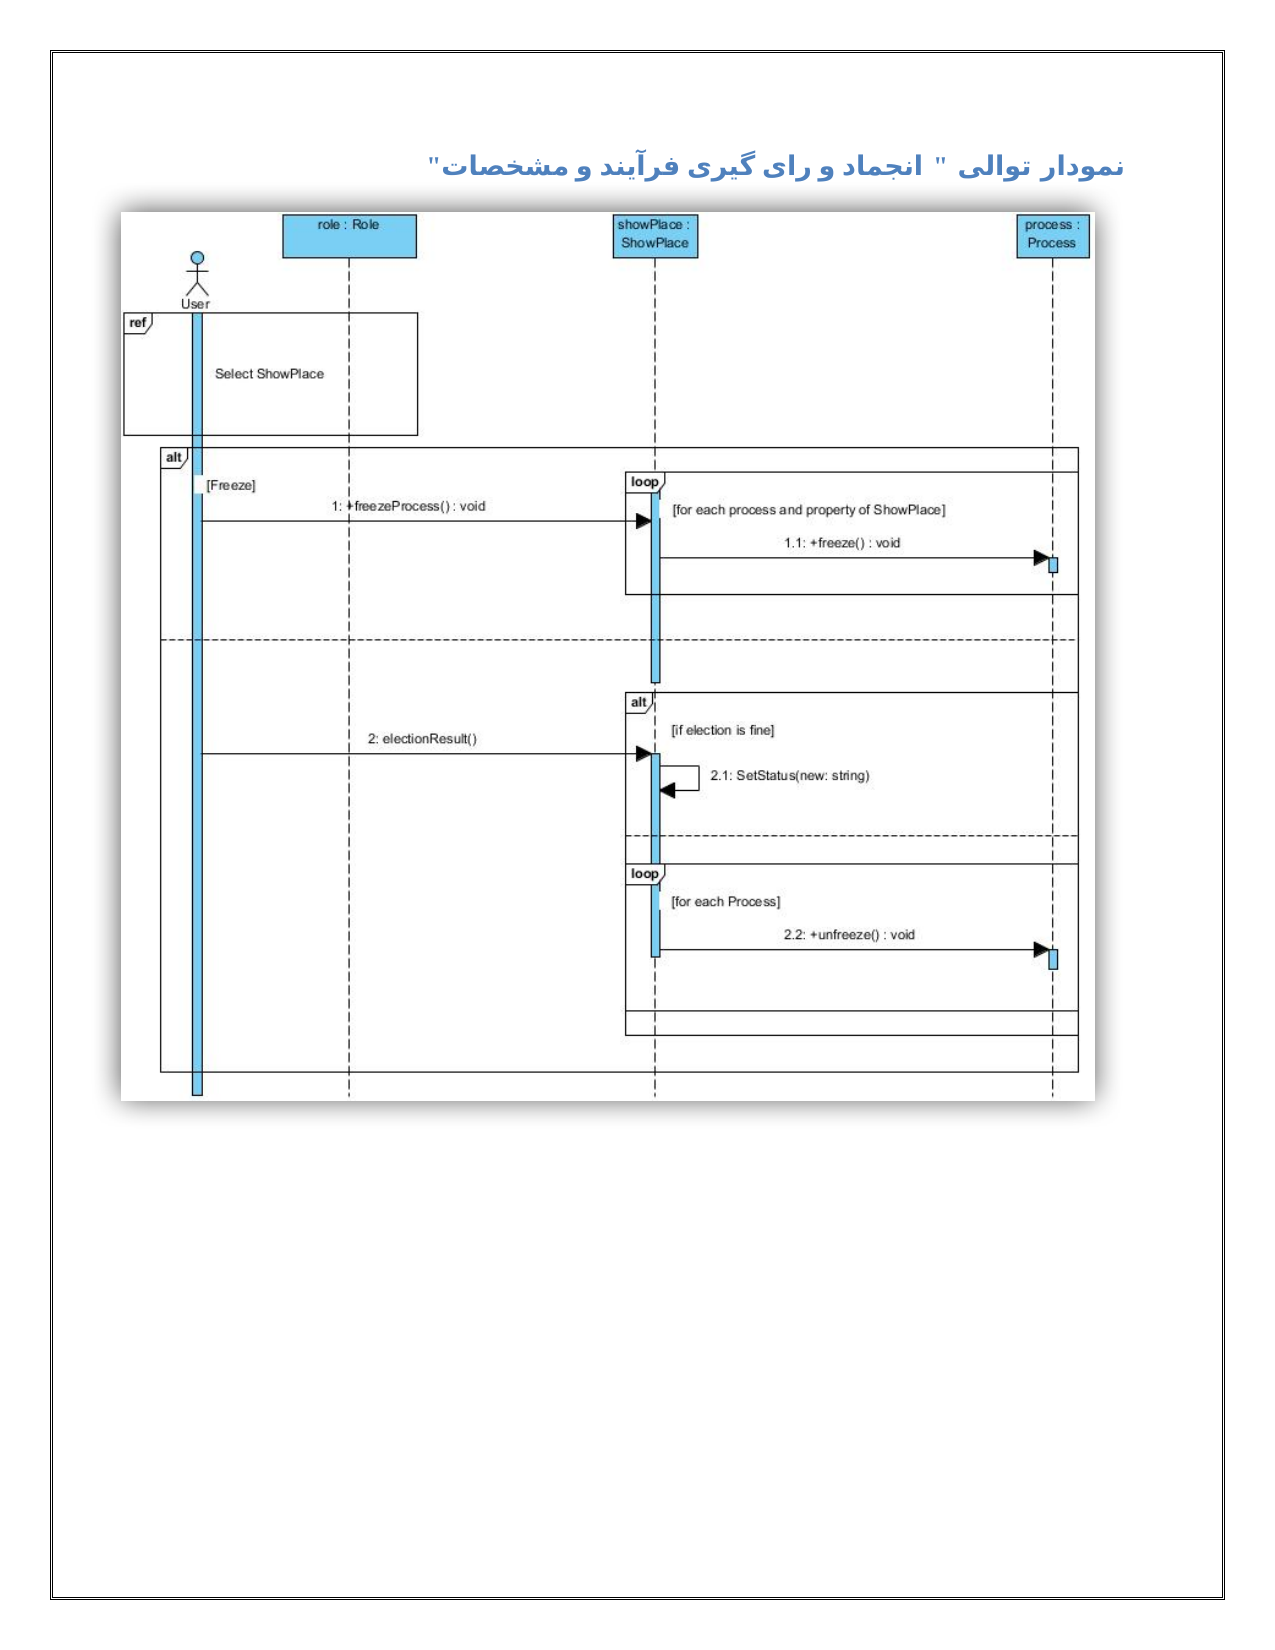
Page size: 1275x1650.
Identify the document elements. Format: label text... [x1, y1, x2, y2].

picture [121, 212, 1095, 1101]
subtitle نمودار توالی " انجماد و رای گیری فرآیند و مشخصات" [150, 150, 1125, 182]
